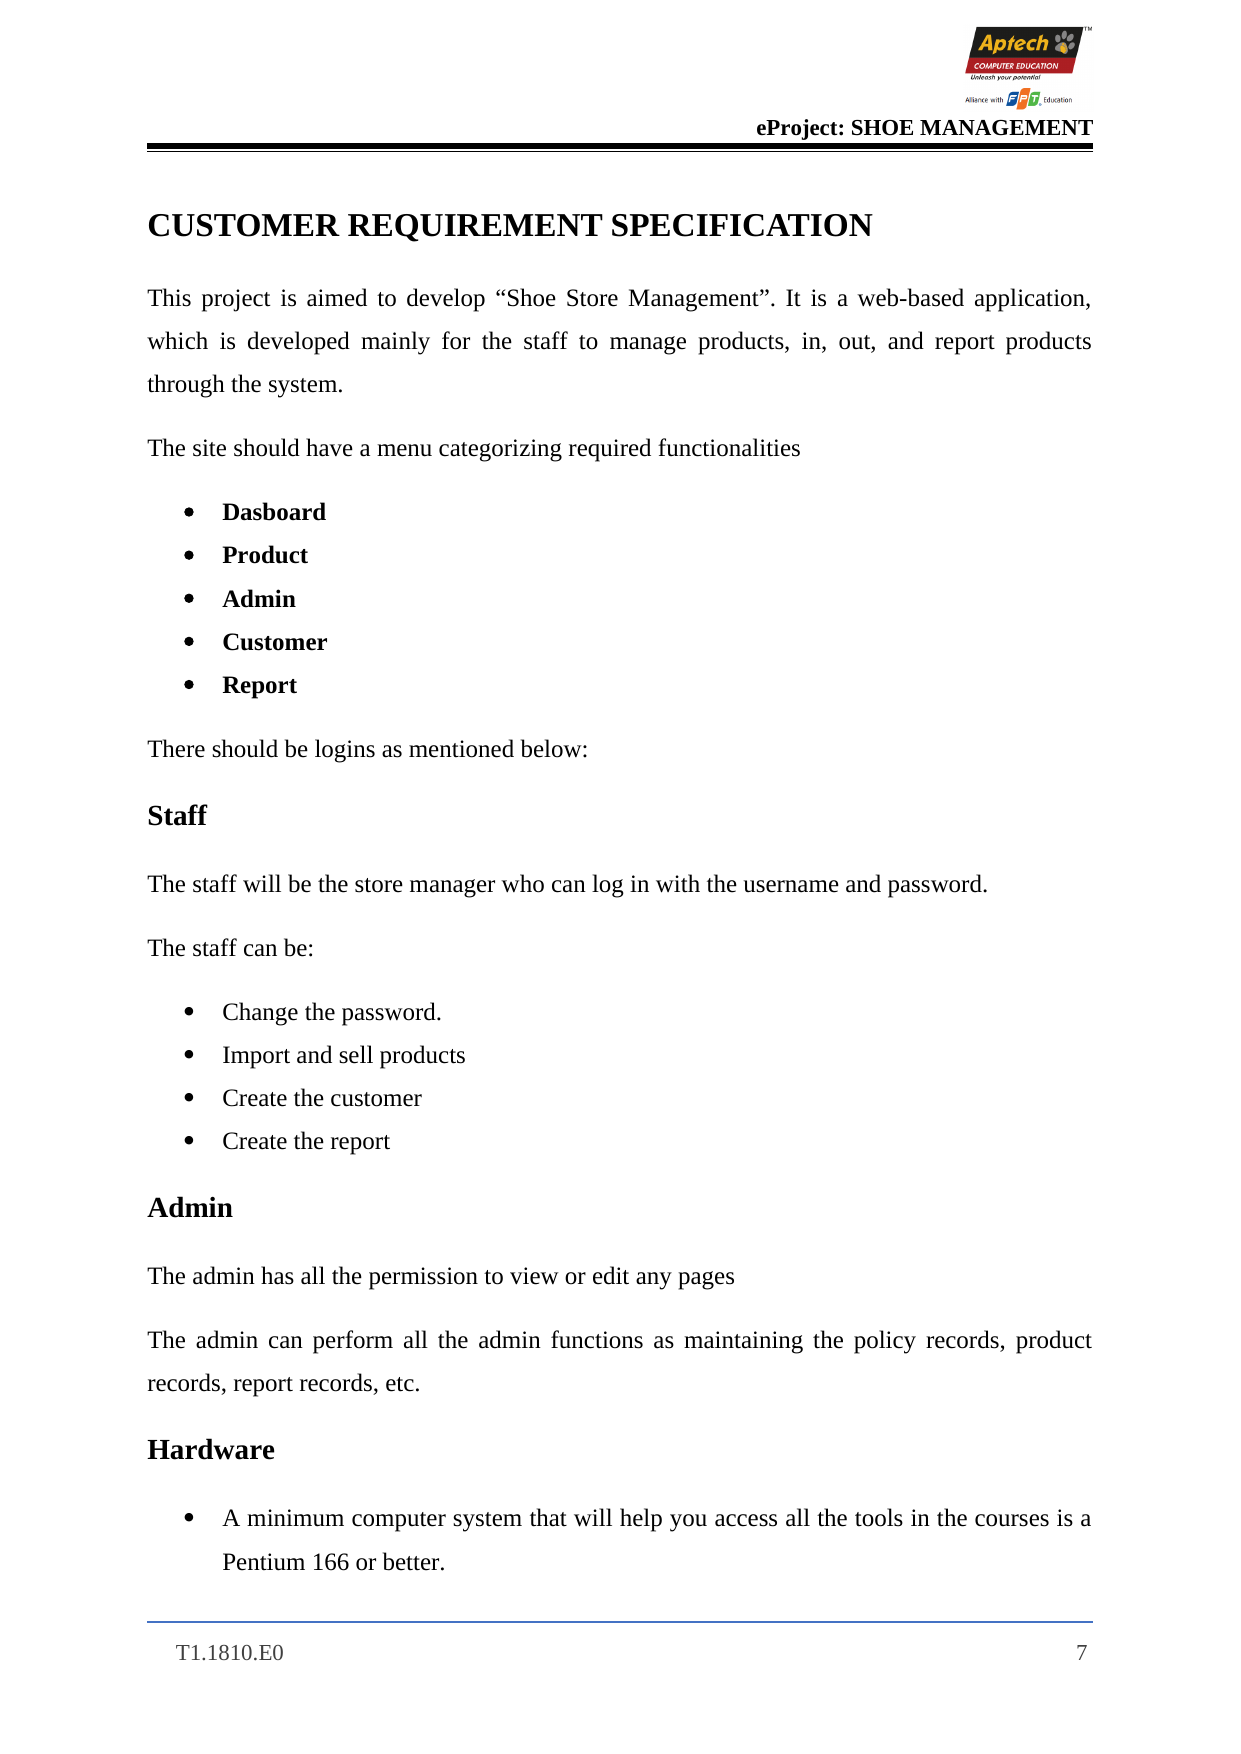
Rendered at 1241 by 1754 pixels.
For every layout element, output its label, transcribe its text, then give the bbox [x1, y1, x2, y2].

list Product [184, 541, 1093, 569]
text The staff can be: [147, 933, 1093, 962]
text The admin can perform all the admin functions as maintaining the policy records, product records, report records, etc. [147, 1325, 1093, 1397]
list Customer [184, 627, 1093, 656]
subtitle Admin [147, 1190, 1093, 1224]
text This project is aimed to develop “Shoe Store Management”. It is a web-based application, which is developed mainly for the staff to manage products, in, out, and report products through the system. [147, 283, 1093, 398]
list Change the password. [184, 997, 1093, 1026]
list Import and sell products [184, 1040, 1093, 1069]
text There should be logins as mentioned below: [147, 734, 1093, 763]
list Create the customer [184, 1083, 1093, 1112]
text The admin has all the permission to view or edit any pages [147, 1261, 1093, 1290]
list A minimum computer system that will help you access all the tools in the courses is a Pentium 166 or better. [184, 1503, 1093, 1575]
list Report [184, 670, 1093, 699]
subtitle Staff [147, 798, 1093, 831]
list Create the report [184, 1126, 1093, 1155]
list Dasboard [184, 497, 1093, 526]
text The staff will be the store manager who can log in with the username and password. [147, 869, 1093, 898]
text The site should have a menu categorizing required functionalities [147, 433, 1093, 462]
picture [963, 24, 1094, 112]
subtitle CUSTOMER REQUIREMENT SPECIFICATION [147, 205, 1093, 243]
list Admin [184, 584, 1093, 612]
subtitle Hardware [147, 1432, 1093, 1466]
